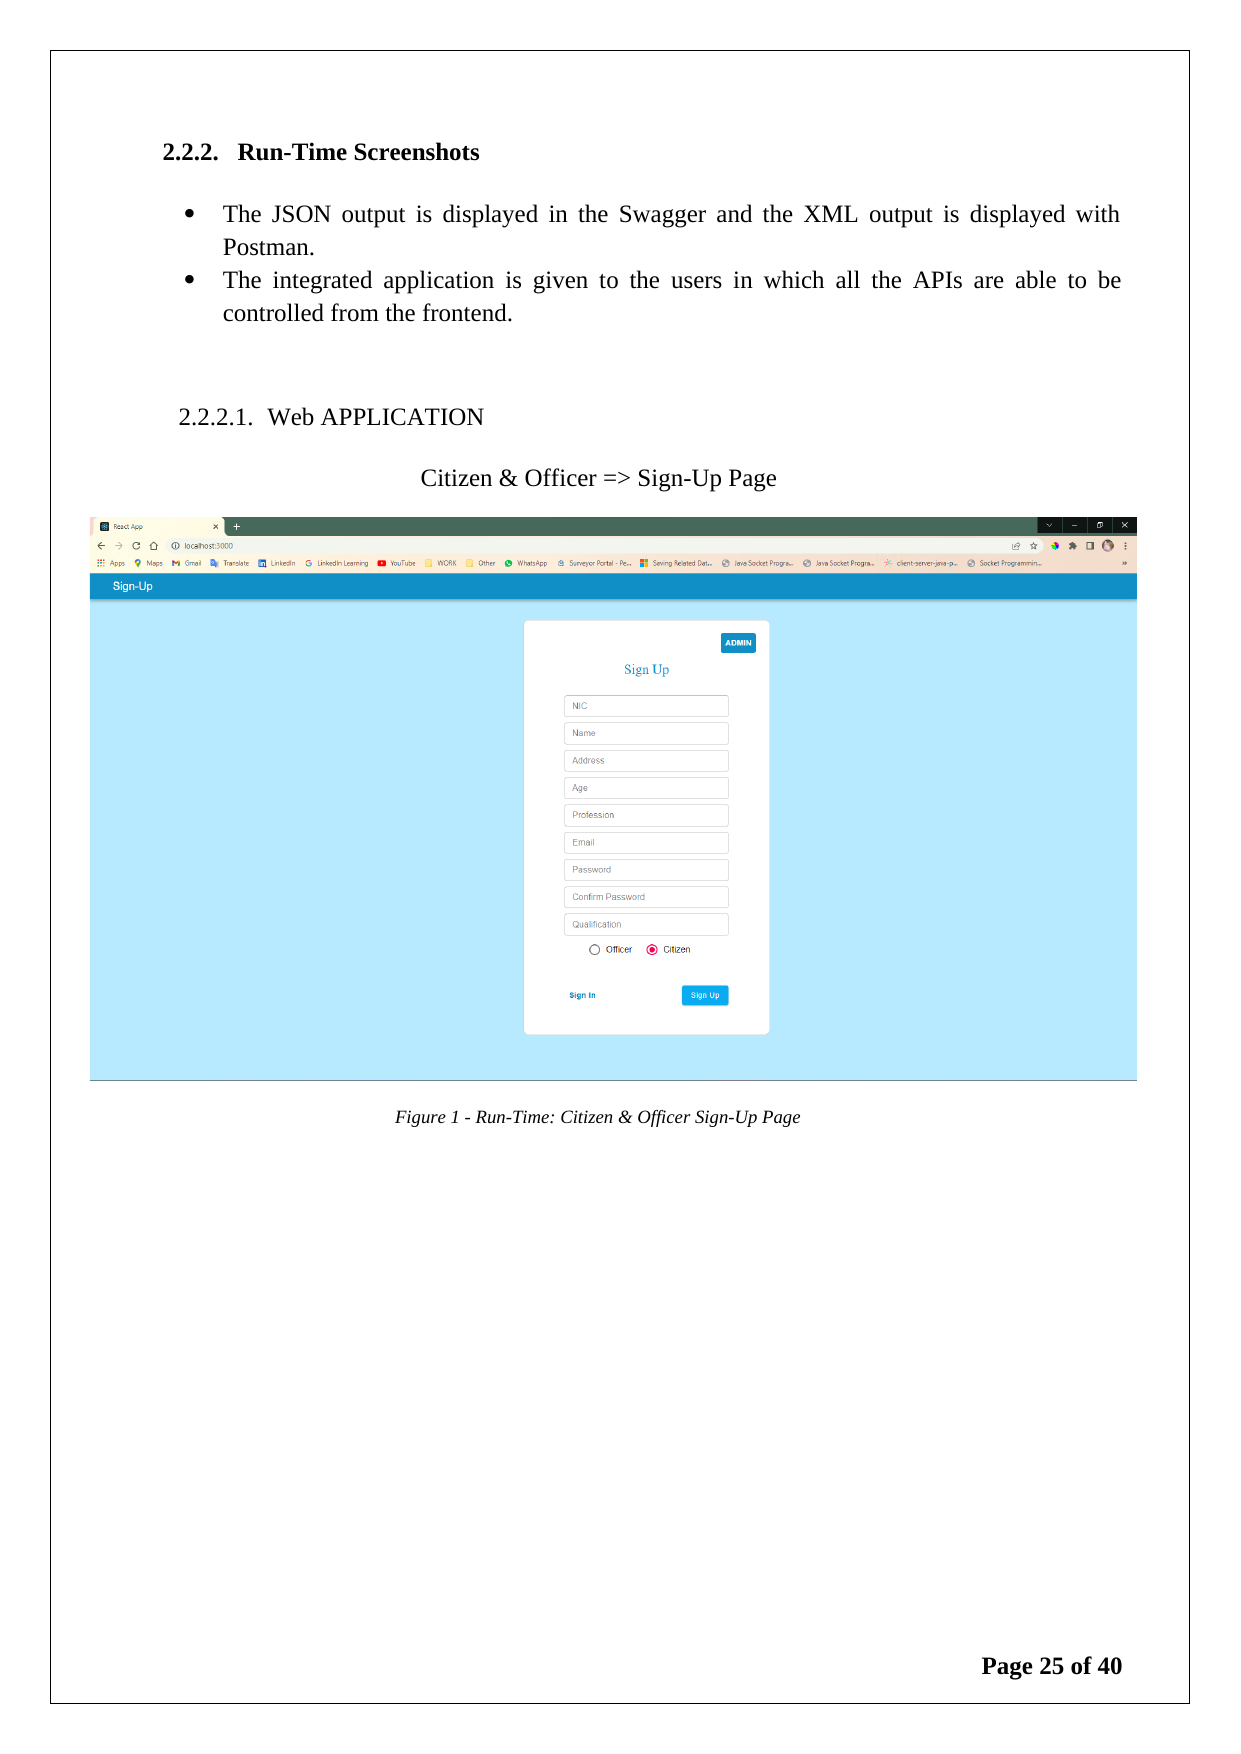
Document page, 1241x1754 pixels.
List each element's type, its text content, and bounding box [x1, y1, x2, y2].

subtitle Run-Time Screenshots [162, 137, 1122, 166]
picture [89, 600, 1137, 1081]
picture [89, 517, 1137, 573]
list The JSON output is displayed in the Swagger and the XML output is displayed with Postman. [185, 199, 1122, 261]
text Figure 1 - Run-Time: Citizen & Officer Sign-Up Page [75, 1106, 1122, 1127]
text Citizen & Officer => Sign-Up Page [75, 463, 1122, 492]
subtitle Web APPLICATION [178, 402, 1122, 430]
list The integrated application is given to the users in which all the APIs are able to be controlled from the frontend. [185, 265, 1122, 327]
